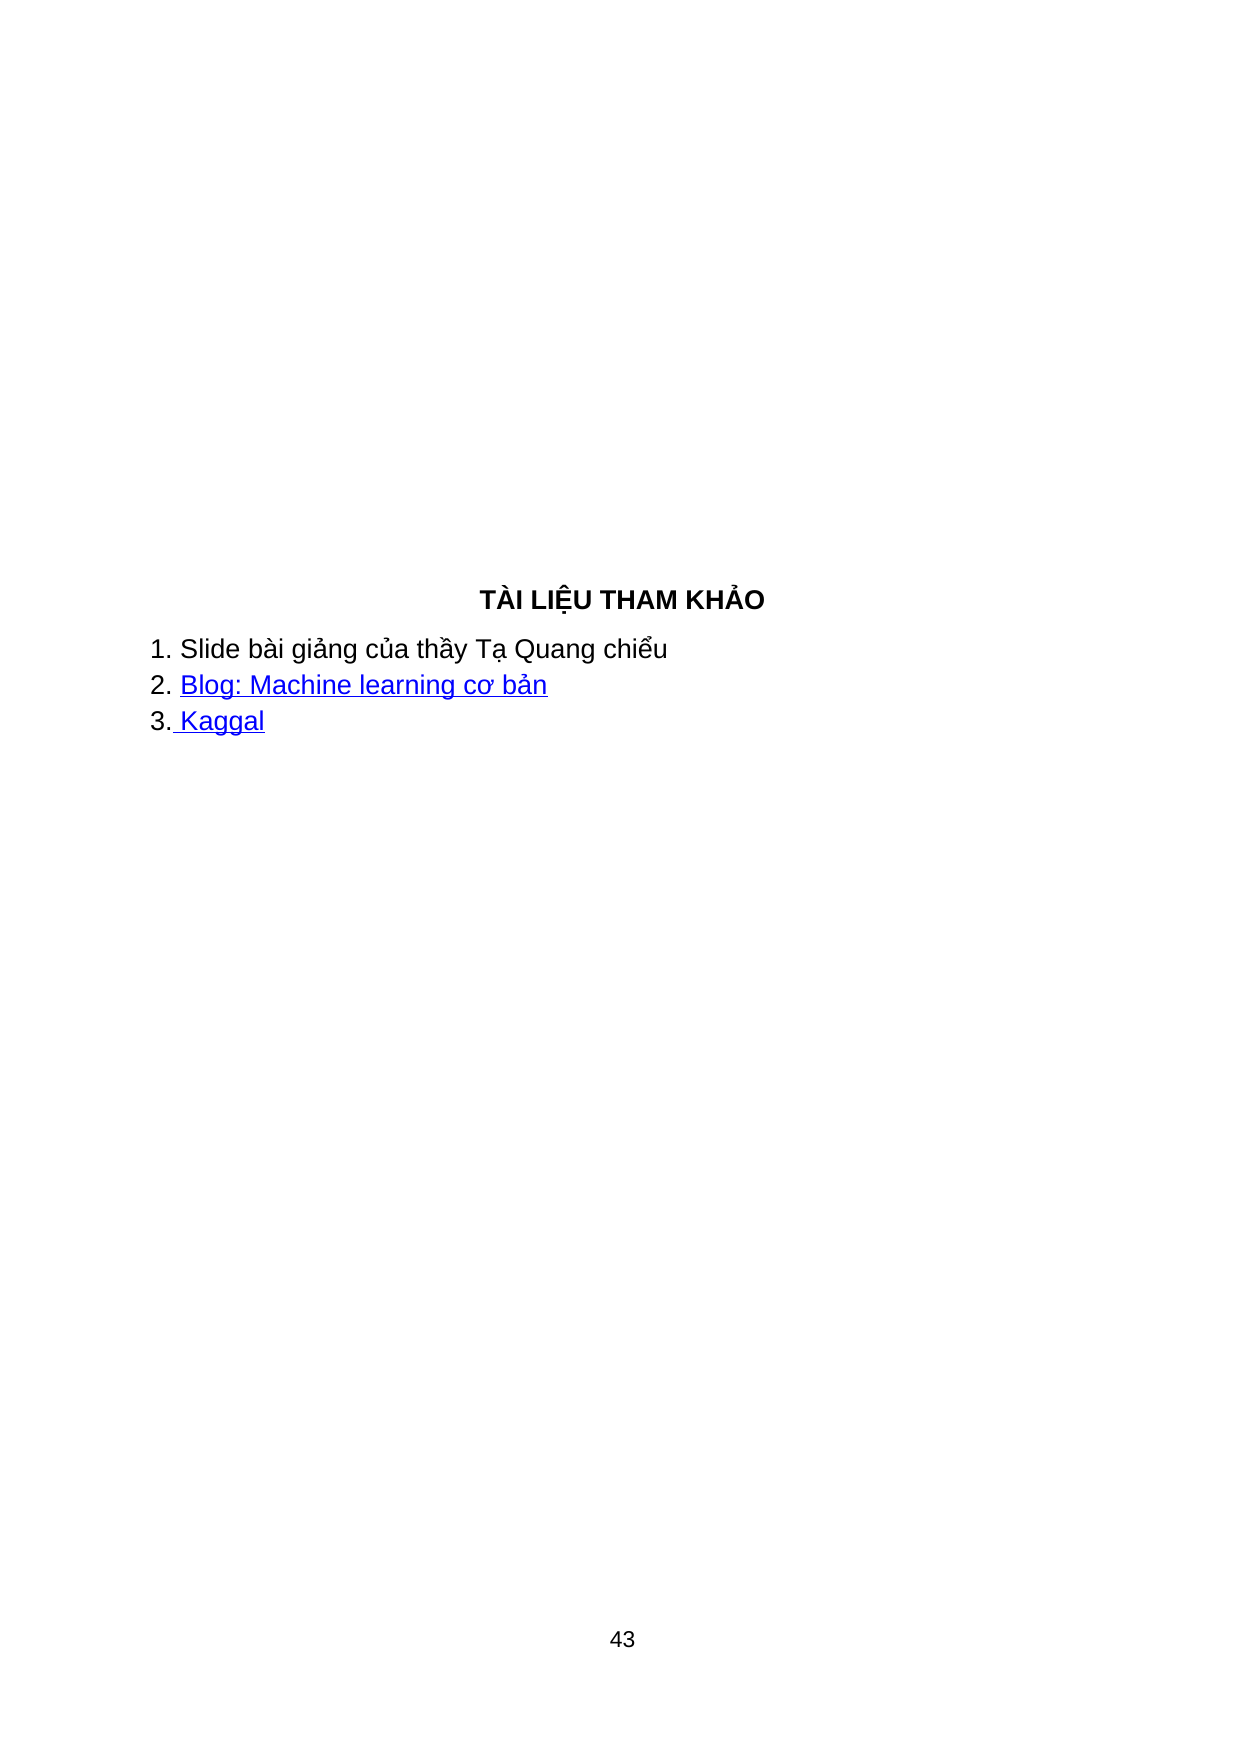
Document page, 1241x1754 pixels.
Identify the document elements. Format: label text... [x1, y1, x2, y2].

text 2. Blog: Machine learning cơ bản [150, 669, 1094, 700]
text 1. Slide bài giảng của thầy Tạ Quang chiểu [150, 633, 1094, 664]
subtitle TÀI LIỆU THAM KHẢO [150, 584, 1094, 616]
text 3. Kaggal [150, 705, 1094, 736]
